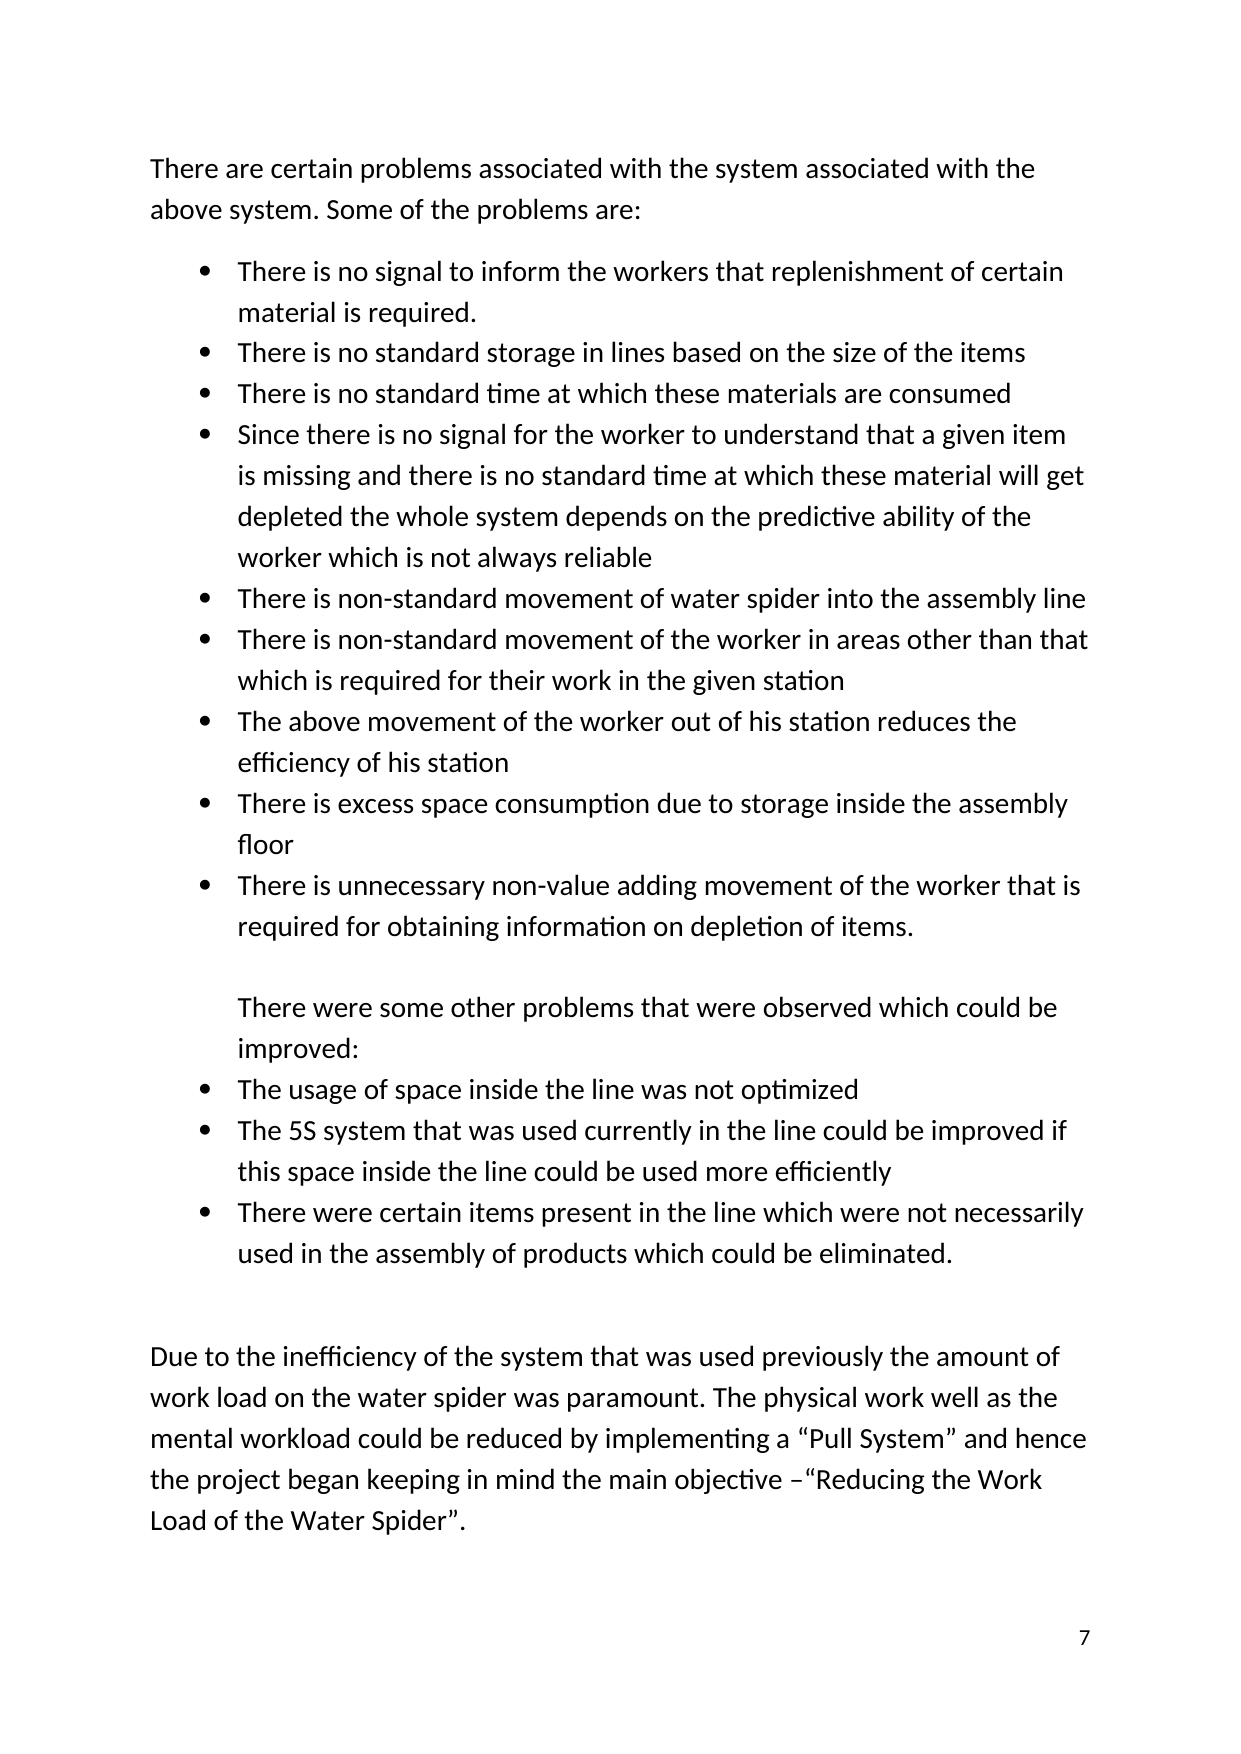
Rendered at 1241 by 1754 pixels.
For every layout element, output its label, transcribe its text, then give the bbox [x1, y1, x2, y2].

list There is no signal to inform the workers that replenishment of certain material is required. [200, 253, 1090, 329]
text Due to the inefficiency of the system that was used previously the amount of work load on the water spider was paramount. The physical work well as the mental workload could be reduced by implementing a “Pull System” and hence the project began keeping in mind the main objective –“Reducing the Work Load of the Water Spider”. [150, 1338, 1090, 1537]
list There is non-standard movement of the worker in areas other than that which is required for their work in the given station [200, 621, 1090, 698]
list The usage of space inside the line was not optimized [200, 1071, 1090, 1107]
list There is no standard storage in lines based on the size of the items [200, 334, 1090, 370]
list There were certain items present in the line which were not necessarily used in the assembly of products which could be eliminated. [200, 1194, 1090, 1271]
list There is no standard time at which these materials are consumed [200, 376, 1090, 411]
list There is non-standard movement of water spider into the assembly line [200, 580, 1090, 616]
list The above movement of the worker out of his station reduces the efficiency of his station [200, 703, 1090, 779]
list The 5S system that was used currently in the line could be improved if this space inside the line could be used more efficiently [200, 1112, 1090, 1189]
list There is excess space consumption due to storage inside the assembly floor [200, 785, 1090, 861]
list There is unnecessary non-value adding movement of the worker that is required for obtaining information on depletion of items. [200, 867, 1090, 943]
text There are certain problems associated with the system associated with the above system. Some of the problems are: [150, 150, 1090, 227]
list There were some other problems that were observed which could be improved: [237, 989, 1090, 1066]
list Since there is no signal for the worker to understand that a given item is missing and there is no standard time at which these material will get depleted the whole system depends on the predictive ability of the worker which is not always reliable [200, 416, 1090, 575]
